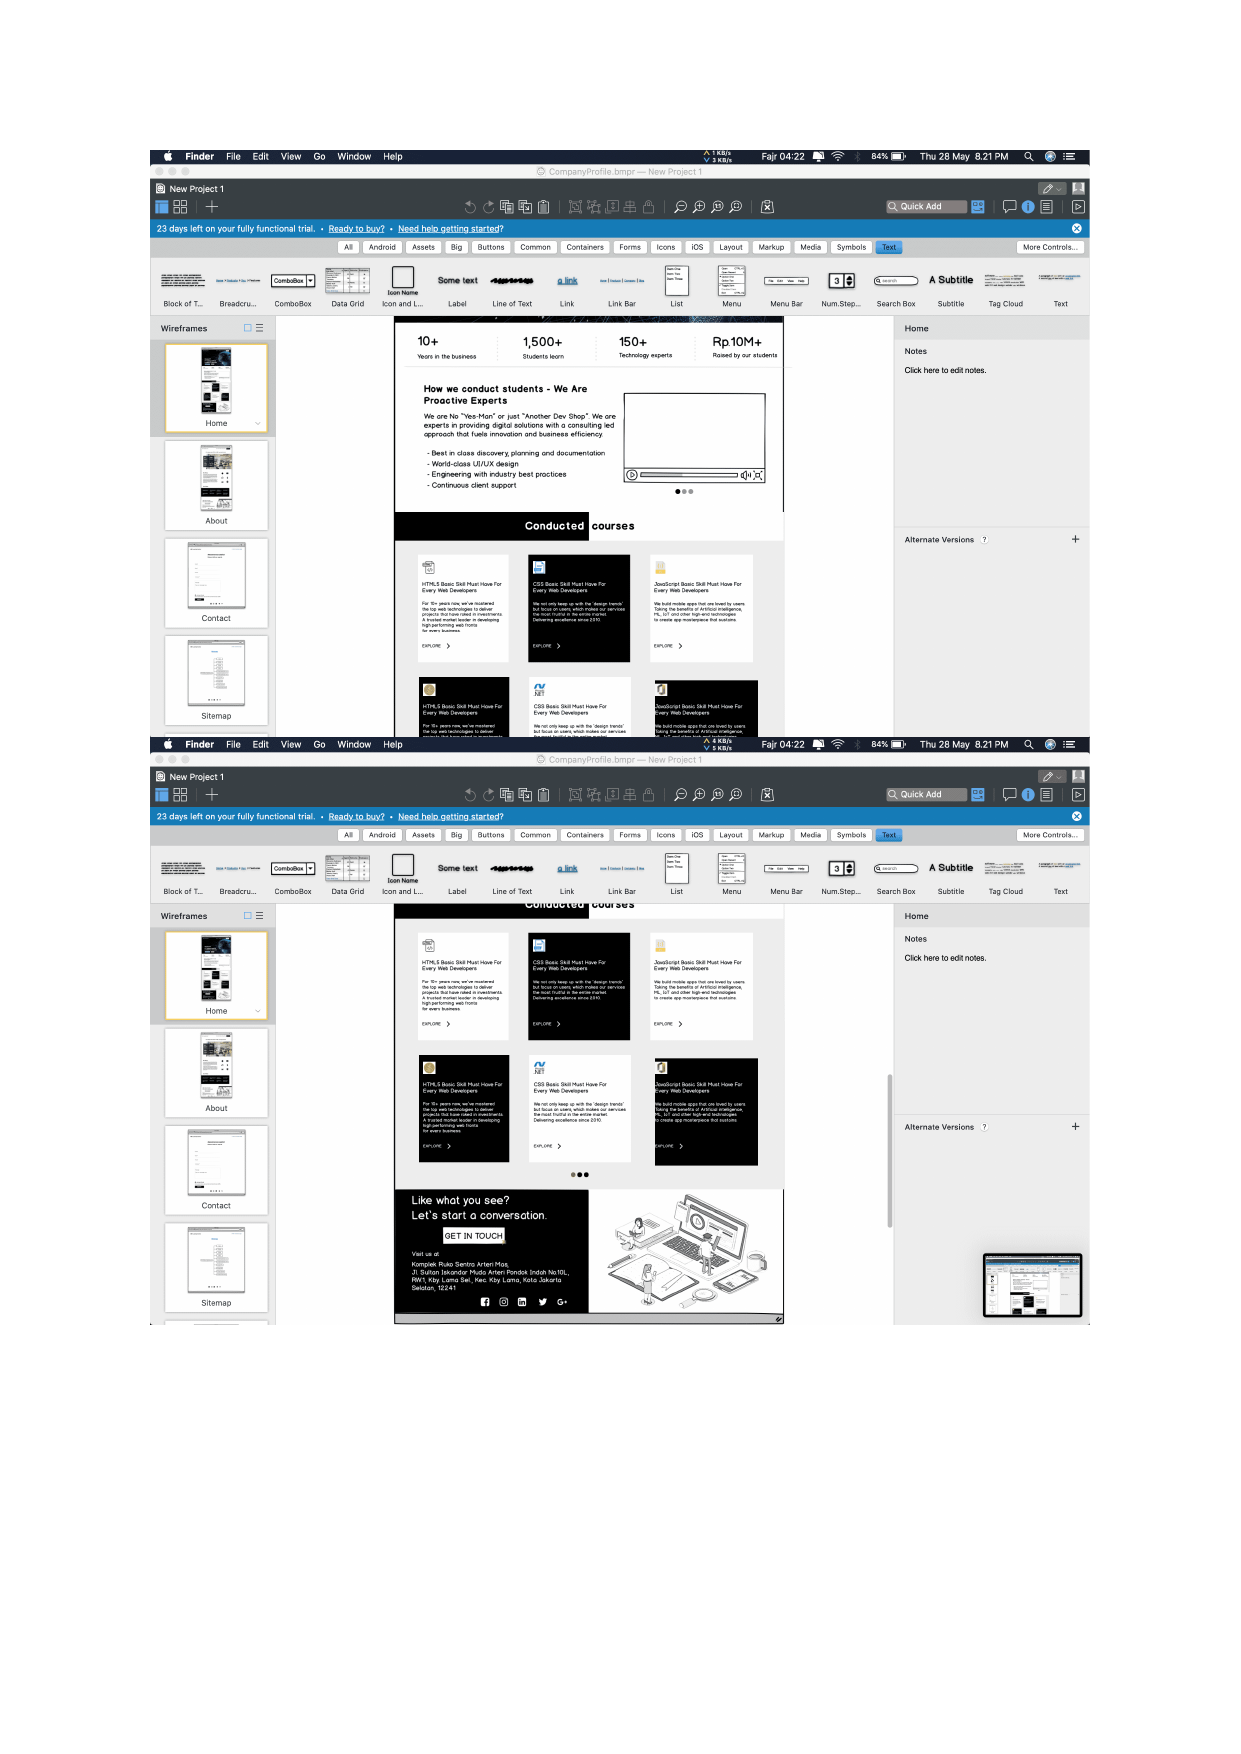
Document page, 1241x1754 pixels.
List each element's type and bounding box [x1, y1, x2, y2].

picture [150, 150, 1090, 1325]
